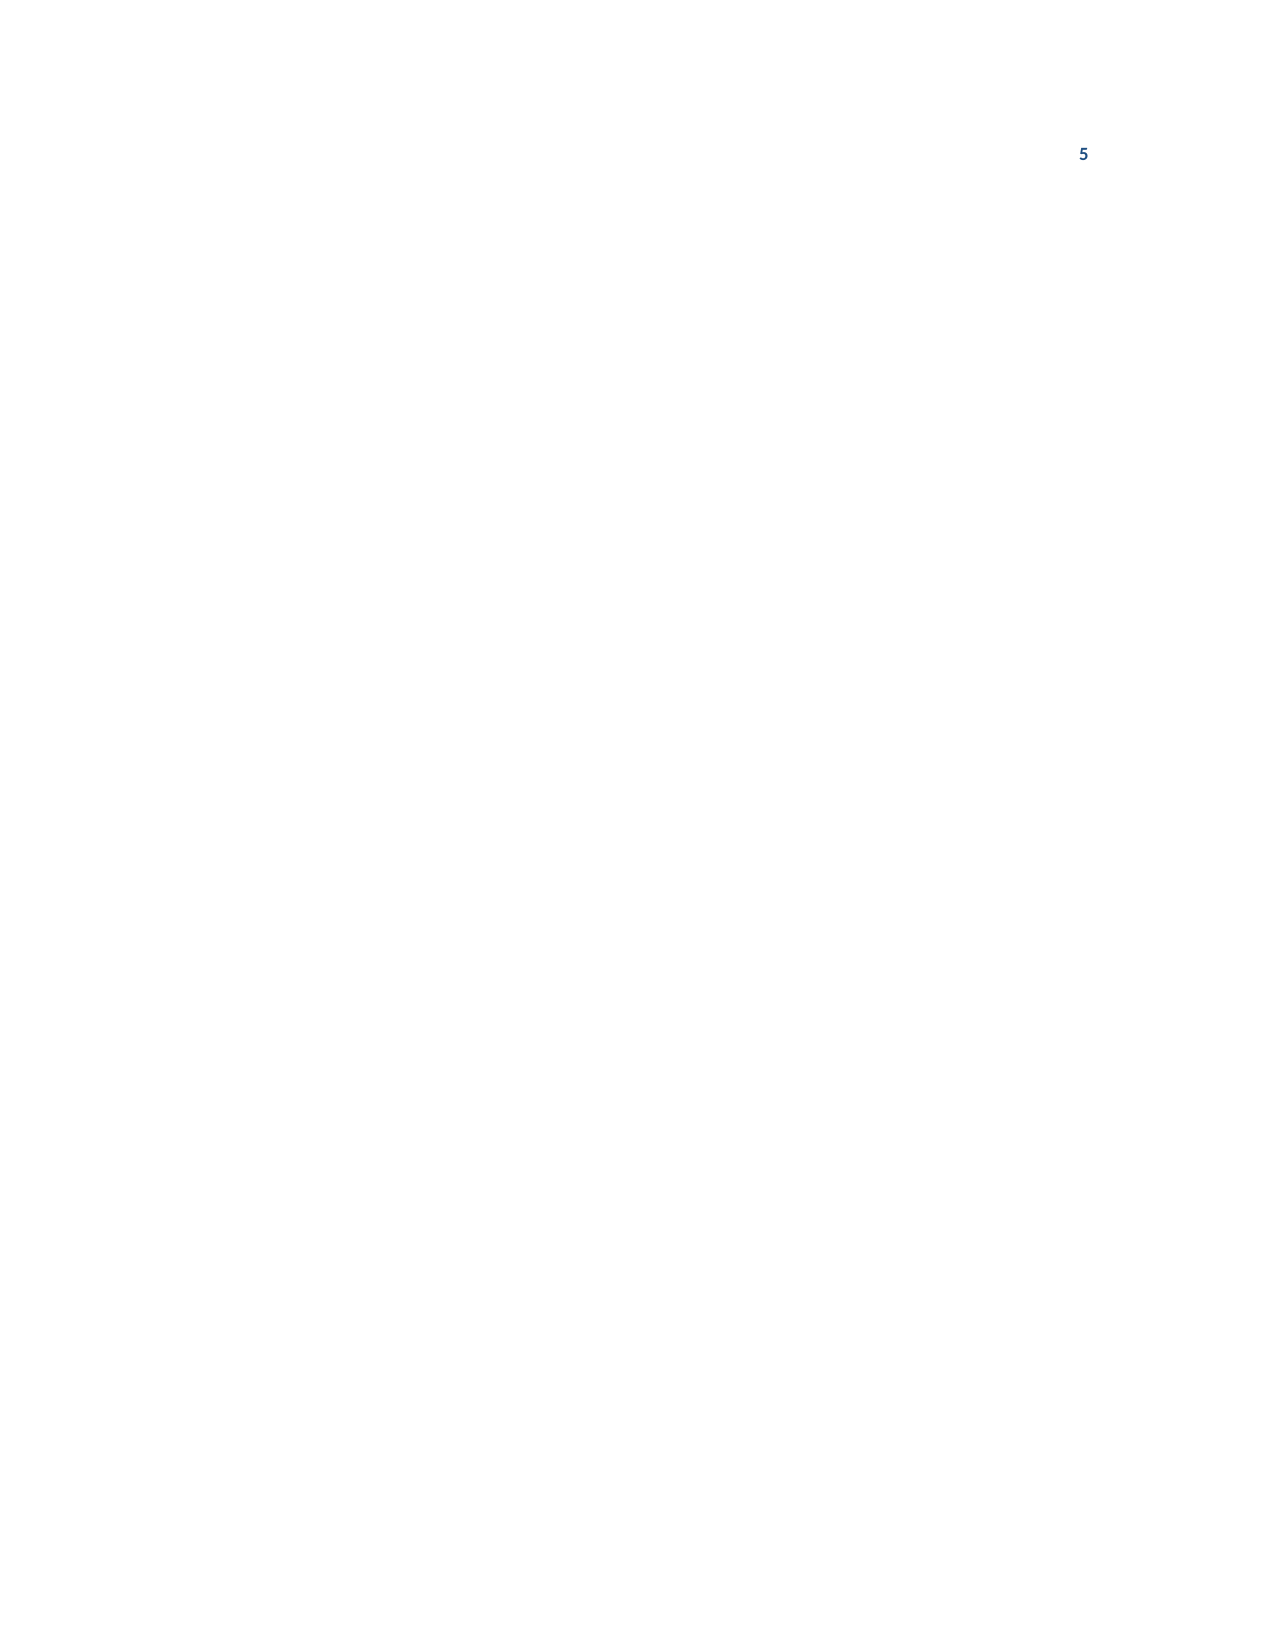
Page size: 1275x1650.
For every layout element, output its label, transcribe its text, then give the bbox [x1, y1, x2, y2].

text 5 [137, 142, 1088, 165]
